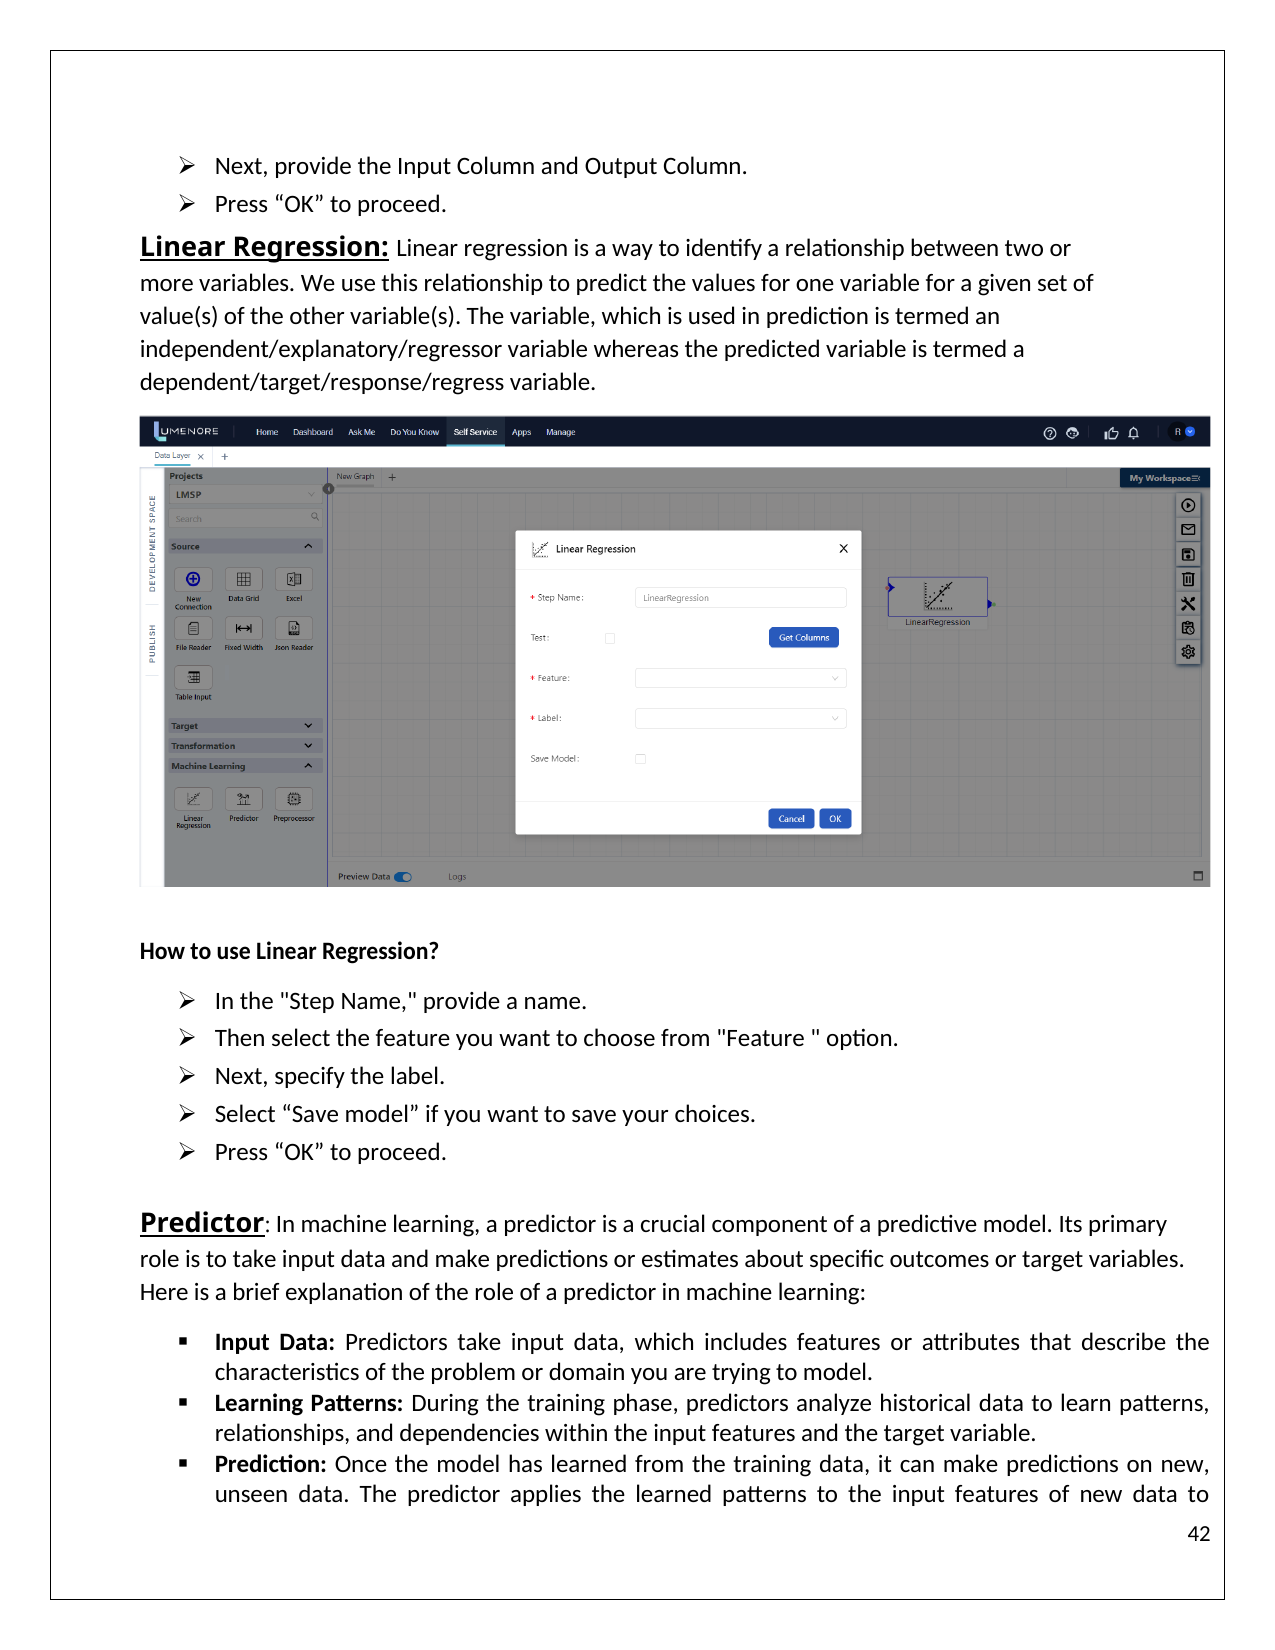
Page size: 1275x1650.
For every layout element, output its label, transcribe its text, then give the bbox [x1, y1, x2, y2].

list Press “OK” to proceed. [177, 188, 1125, 218]
list Select “Save model” if you want to save your choices. [177, 1098, 1125, 1128]
text How to use Linear Regression? [139, 935, 1210, 966]
list Press “OK” to proceed. [177, 1136, 1125, 1166]
picture [139, 415, 1211, 887]
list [177, 1448, 1210, 1509]
text Linear Regression: Linear regression is a way to identify a relationship between two or more variables. We use this relationship to predict the values for one variable for a given set of value(s) of the other variable(s). The variable, which is used in prediction is termed an independent/explanatory/regressor variable whereas the predicted variable is termed a dependent/target/response/regress variable. [139, 228, 1126, 396]
list Input Data: Predictors take input data, which includes features or attributes that describe the characteristics of the problem or domain you are trying to model. [177, 1326, 1210, 1387]
list In the "Step Name," provide a name. [177, 985, 1125, 1015]
list Learning Patterns: During the training phase, predictors analyze historical data to learn patterns, relationships, and dependencies within the input features and the target variable. [177, 1387, 1210, 1448]
text Predictor: In machine learning, a predictor is a crucial component of a predictive model. Its primary role is to take input data and make predictions or estimates about specific outcomes or target variables. Here is a brief explanation of the role of a predictor in machine learning: [139, 1204, 1210, 1307]
list Next, specify the label. [177, 1060, 1125, 1091]
list Next, provide the Input Column and Output Column. [177, 150, 1125, 181]
list Then select the feature you want to choose from "Feature " option. [177, 1022, 1125, 1053]
